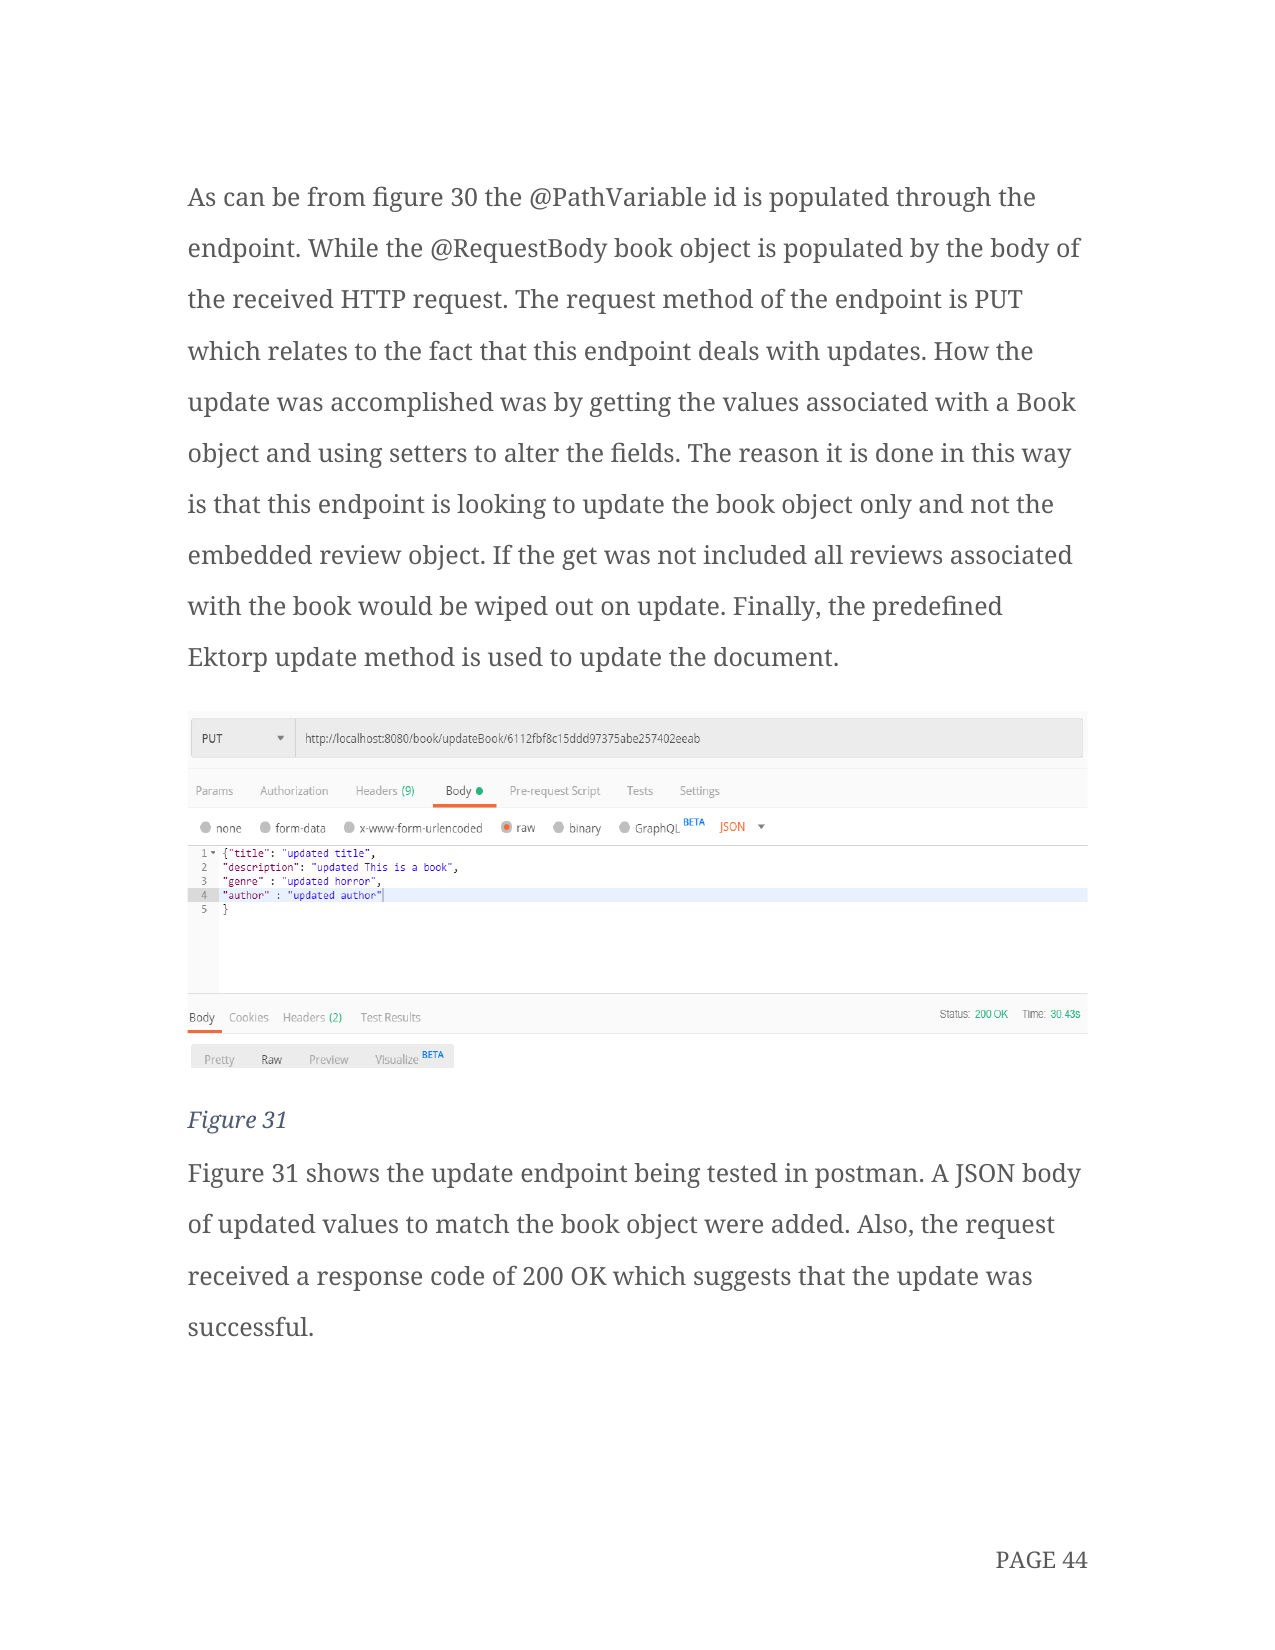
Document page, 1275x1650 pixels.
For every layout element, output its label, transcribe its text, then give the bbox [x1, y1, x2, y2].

text As can be from figure 30 the @PathVariable id is populated through the endpoint. While the @RequestBody book object is populated by the body of the received HTTP request. The request method of the endpoint is PUT which relates to the fact that this endpoint deals with updates. How the update was accomplished was by getting the values associated with a Book object and using setters to alter the fields. The reason it is done in this way is that this endpoint is looking to update the book object only and not the embedded review object. If the get was not included all reviews associated with the book would be wiped out on update. Finally, the predefined Ektorp update method is used to update the document. [187, 180, 1087, 673]
text Figure 31 shows the update endpoint being tested in postman. A JSON body of updated values to match the book object were added. Also, the request received a response code of 200 OK which suggests that the update was successful. [187, 1156, 1087, 1343]
picture [187, 711, 1088, 1068]
